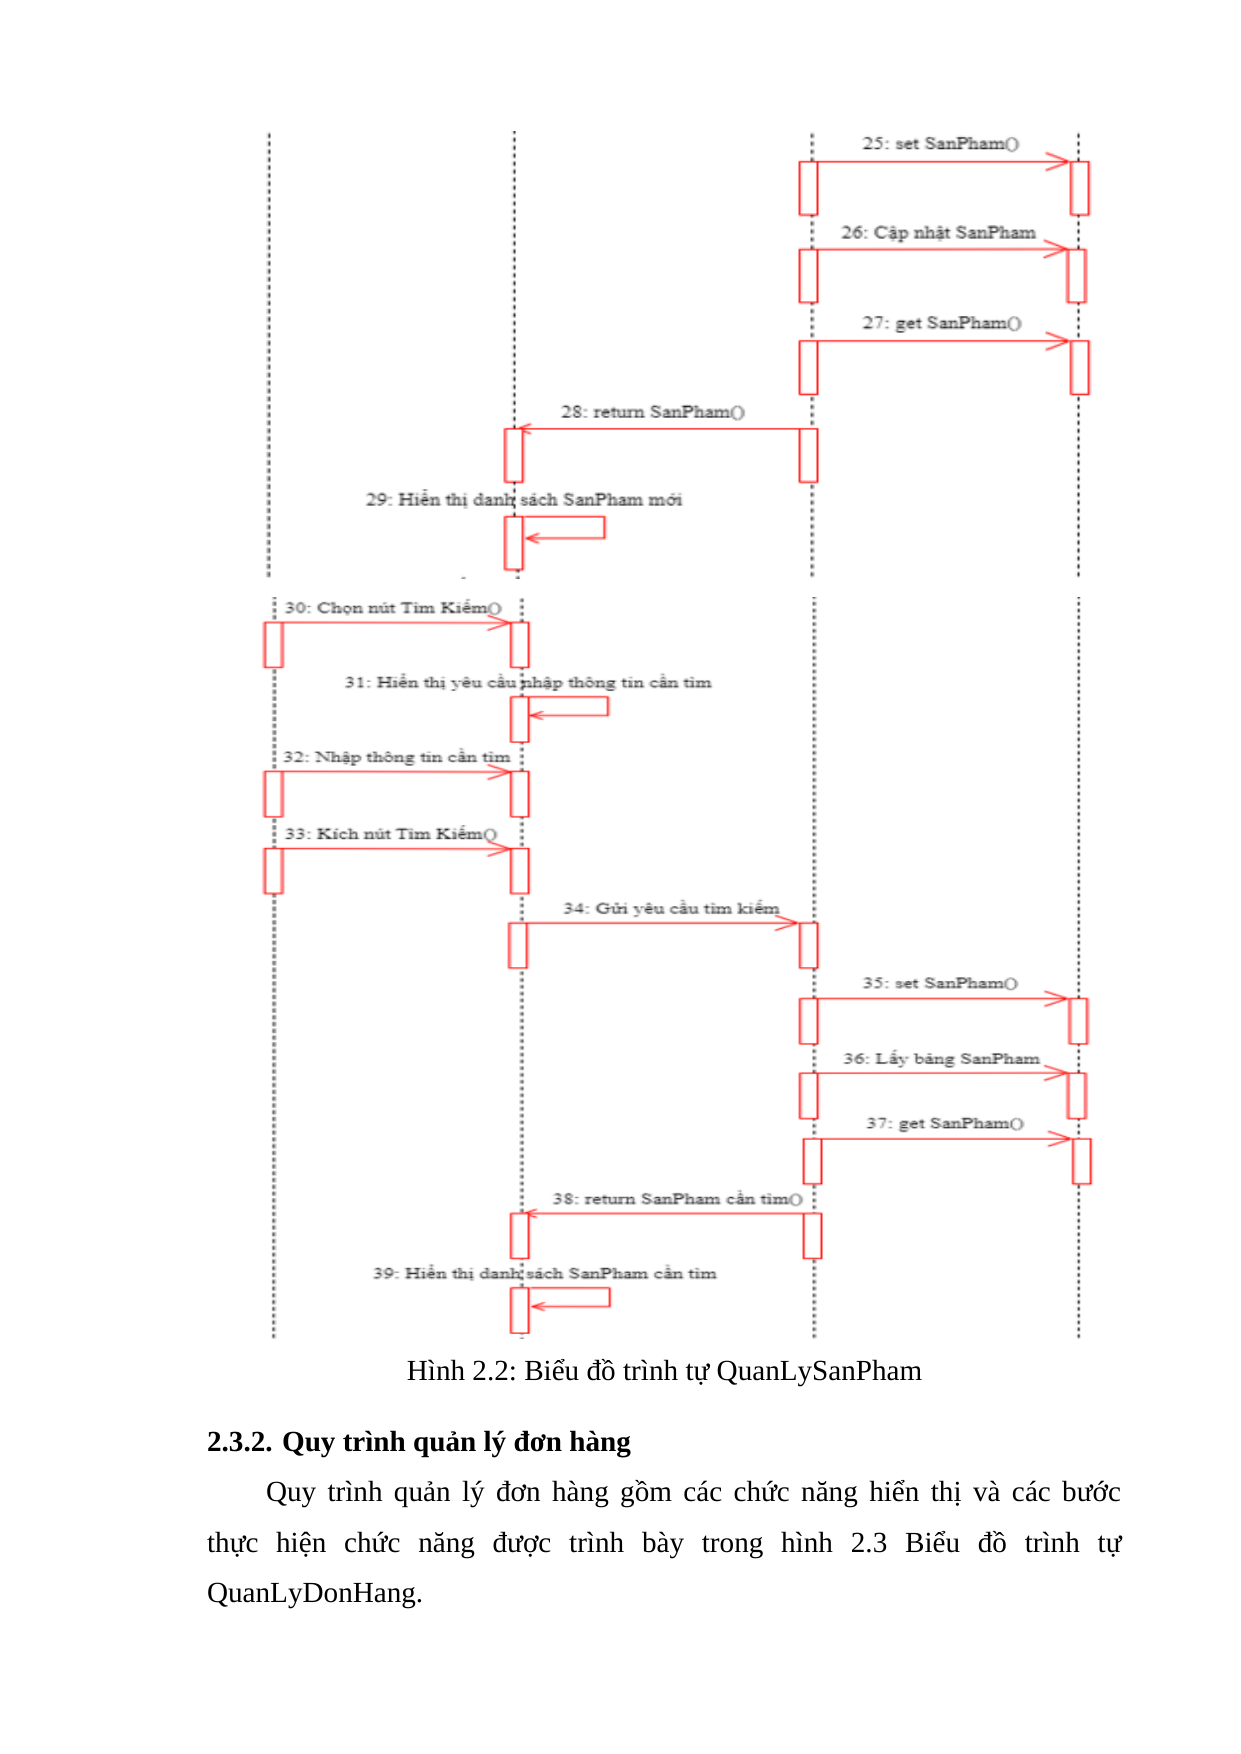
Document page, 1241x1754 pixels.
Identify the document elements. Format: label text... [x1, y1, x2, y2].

text Hình 2.2: Biểu đồ trình tự QuanLySanPham [207, 1353, 1122, 1387]
text Quy trình quản lý đơn hàng gồm các chức năng hiển thị và các bước thực hiện chức năng được trình bày trong hình 2.3 Biểu đồ trình tự QuanLyDonHang. [207, 1474, 1122, 1609]
list Quy trình quản lý đơn hàng [207, 1424, 1122, 1458]
picture [251, 131, 1103, 579]
picture [251, 597, 1110, 1339]
